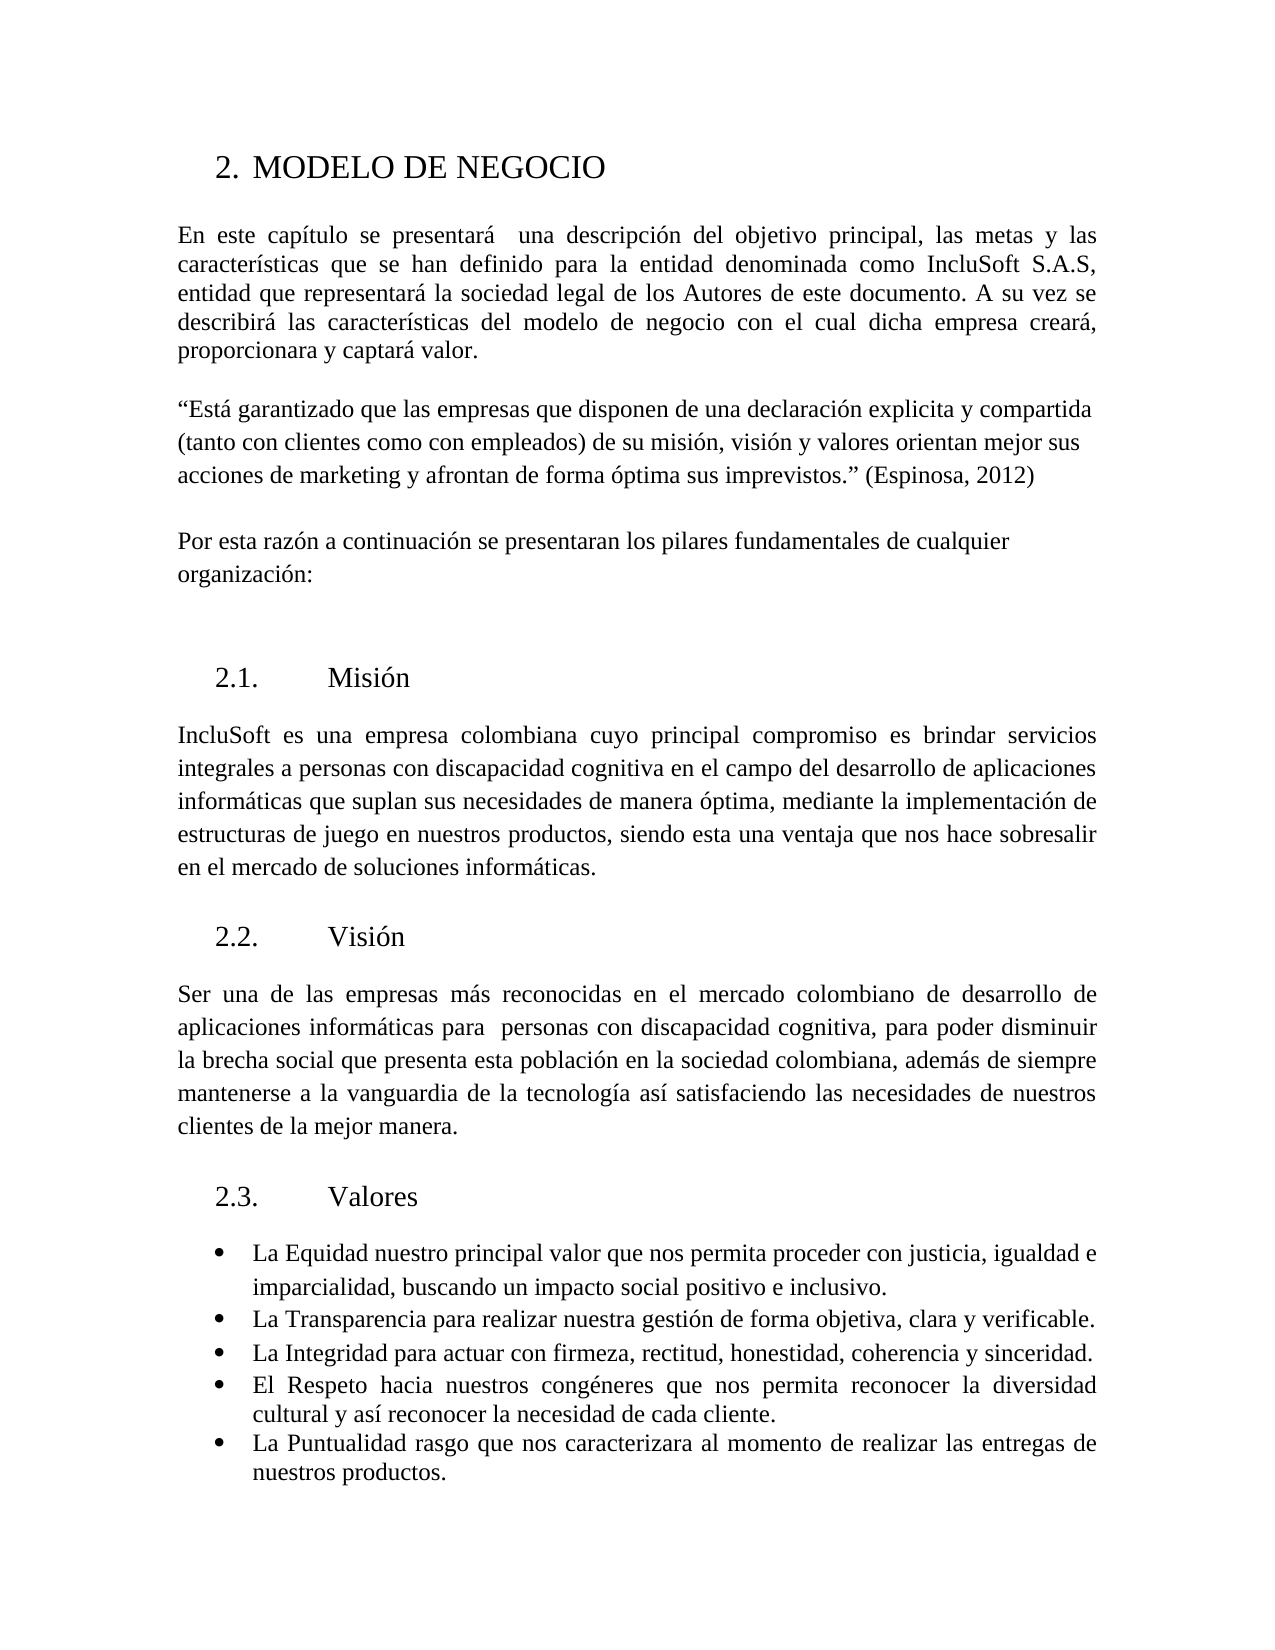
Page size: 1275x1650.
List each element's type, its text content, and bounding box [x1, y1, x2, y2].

list La Transparencia para realizar nuestra gestión de forma objetiva, clara y verificable. [215, 1304, 1098, 1333]
list El Respeto hacia nuestros congéneres que nos permita reconocer la diversidad cultural y así reconocer la necesidad de cada cliente. [215, 1371, 1098, 1428]
list La Integridad para actuar con firmeza, rectitud, honestidad, coherencia y sinceridad. [215, 1338, 1098, 1366]
text En este capítulo se presentará una descripción del objetivo principal, las metas y las características que se han definido para la entidad denominada como IncluSoft S.A.S, entidad que representará la sociedad legal de los Autores de este documento. A su vez se describirá las características del modelo de negocio con el cual dicha empresa creará, proporcionara y captará valor. [177, 220, 1098, 364]
subtitle Visión [215, 919, 1098, 953]
text IncluSoft es una empresa colombiana cuyo principal compromiso es brindar servicios integrales a personas con discapacidad cognitiva en el campo del desarrollo de aplicaciones informáticas que suplan sus necesidades de manera óptima, mediante la implementación de estructuras de juego en nuestros productos, siendo esta una ventaja que nos hace sobresalir en el mercado de soluciones informáticas. [177, 720, 1098, 881]
text “Está garantizado que las empresas que disponen de una declaración explicita y compartida (tanto con clientes como con empleados) de su misión, visión y valores orientan mejor sus acciones de marketing y afrontan de forma óptima sus imprevistos.” [177, 394, 1098, 489]
text Ser una de las empresas más reconocidas en el mercado colombiano de desarrollo de aplicaciones informáticas para personas con discapacidad cognitiva, para poder disminuir la brecha social que presenta esta población en la sociedad colombiana, además de siempre mantenerse a la vanguardia de la tecnología así satisfaciendo las necesidades de nuestros clientes de la mejor manera. [177, 979, 1098, 1140]
text Por esta razón a continuación se presentaran los pilares fundamentales de cualquier organización: [177, 526, 1098, 588]
list La Equidad nuestro principal valor que nos permita proceder con justicia, igualdad e imparcialidad, buscando un impacto social positivo e inclusivo. [215, 1238, 1098, 1300]
subtitle Valores [215, 1179, 1098, 1212]
list La Puntualidad rasgo que nos caracterizara al momento de realizar las entregas de nuestros productos. [215, 1428, 1098, 1486]
subtitle MODELO DE NEGOCIO [215, 148, 1098, 186]
subtitle Misión [215, 660, 1098, 693]
